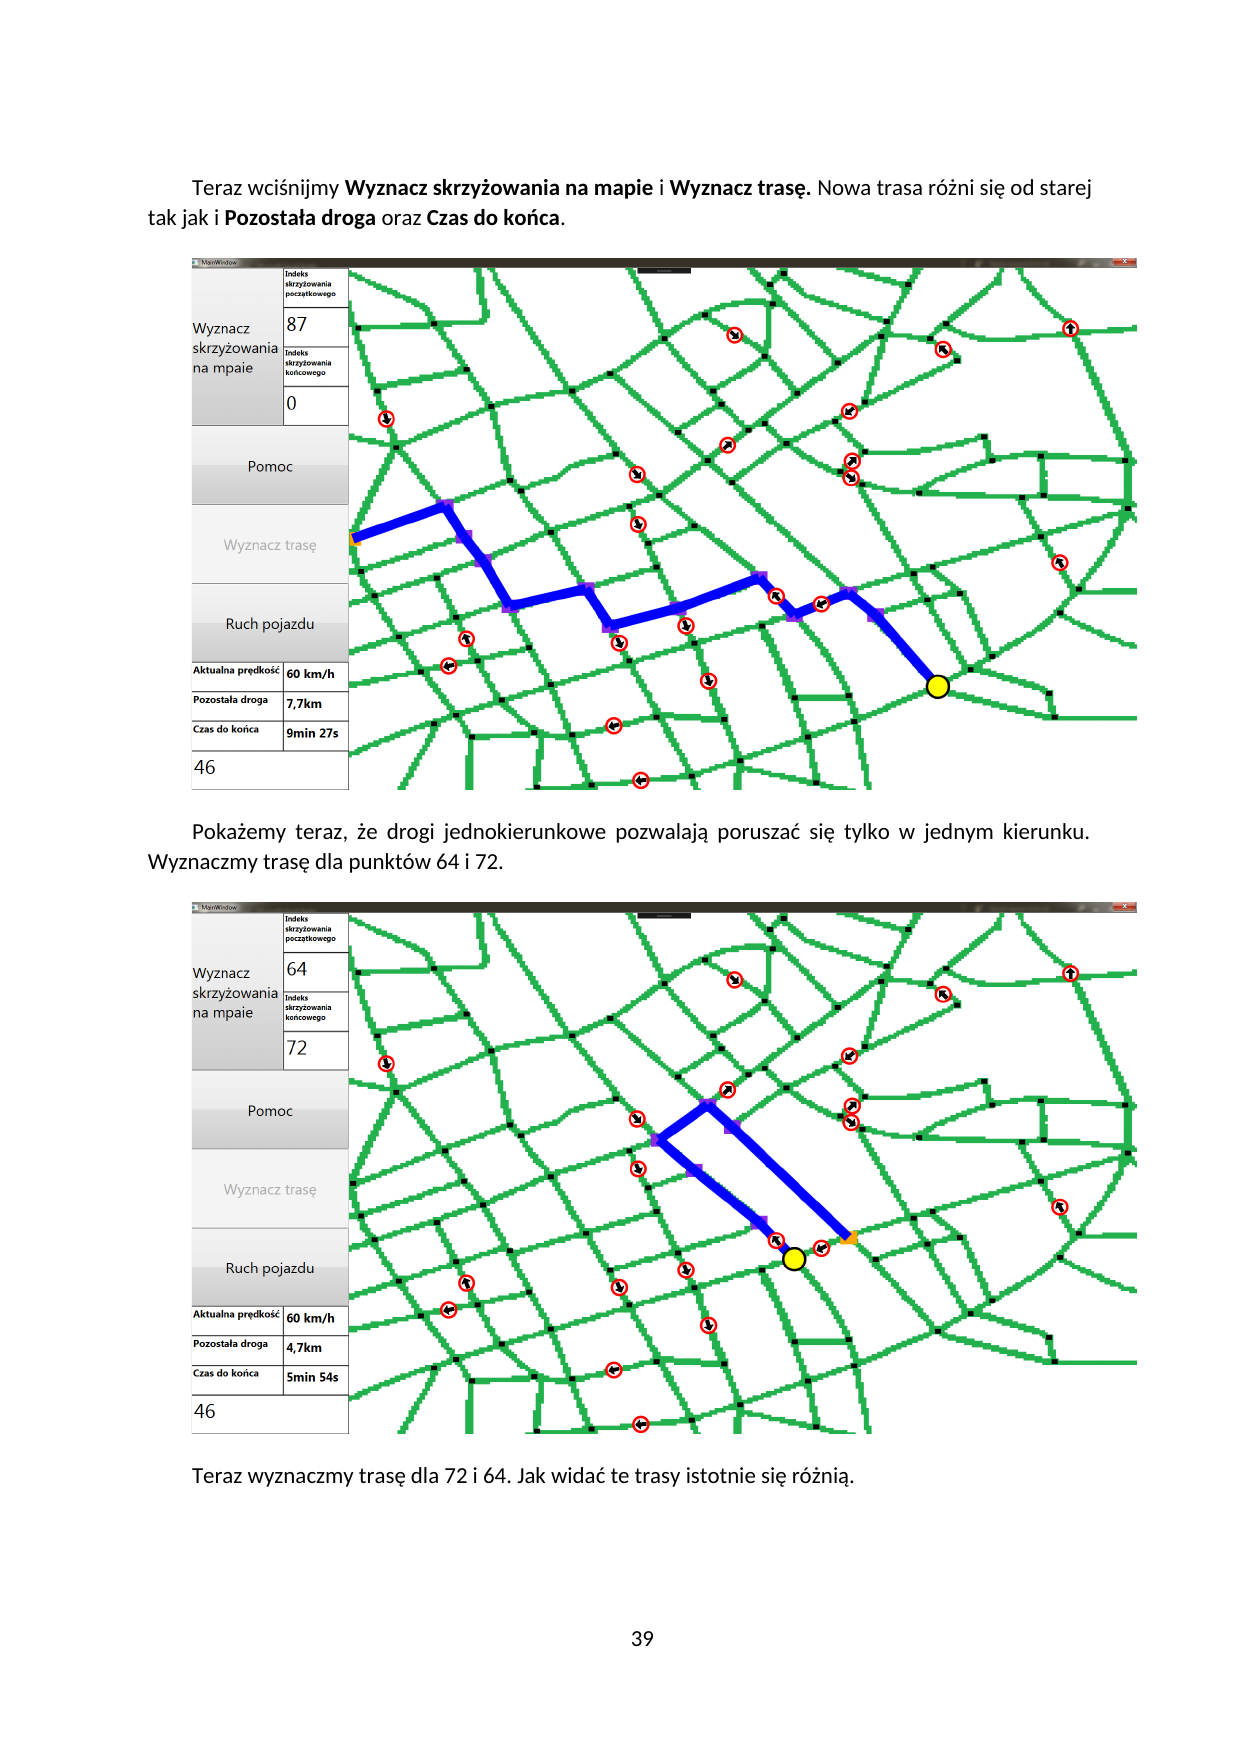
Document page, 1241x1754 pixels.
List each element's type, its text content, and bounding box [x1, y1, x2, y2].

text Teraz wyznaczmy trasę dla 72 i 64. Jak widać te trasy istotnie się różnią. [148, 1461, 1093, 1489]
text Teraz wciśnijmy Wyznacz skrzyżowania na mapie i Wyznacz trasę. Nowa trasa różni się od starej tak jak i Pozostała droga oraz Czas do końca. [148, 173, 1093, 231]
text Pokażemy teraz, że drogi jednokierunkowe pozwalają poruszać się tylko w jednym kierunku. Wyznaczmy trasę dla punktów 64 i 72. [148, 817, 1093, 875]
picture [191, 258, 1137, 790]
picture [191, 902, 1137, 1434]
